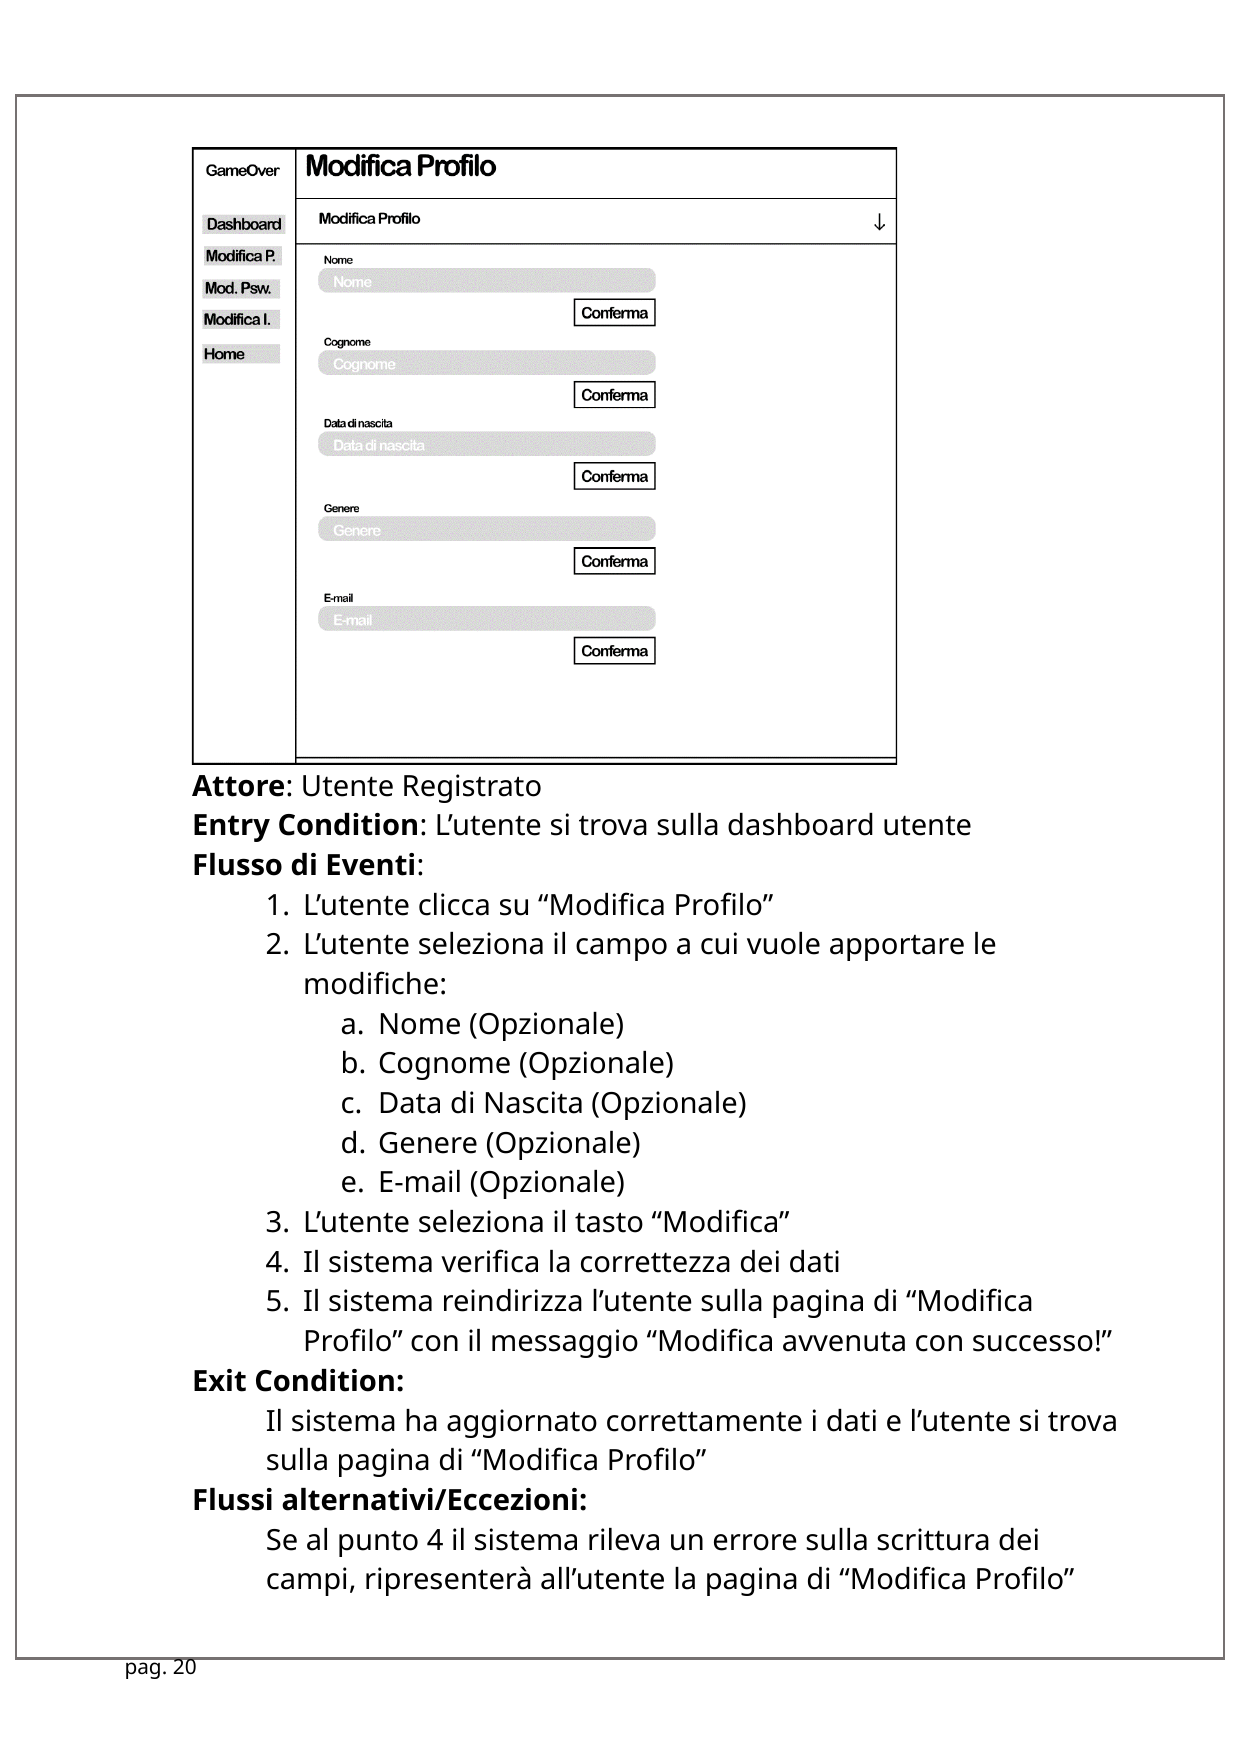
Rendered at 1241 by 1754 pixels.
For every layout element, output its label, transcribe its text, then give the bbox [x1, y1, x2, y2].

list Il sistema verifica la correttezza dei dati [265, 1241, 1122, 1281]
text Exit Condition: [192, 1360, 1122, 1400]
picture [191, 147, 898, 765]
text Il sistema ha aggiornato correttamente i dati e l’utente si trova sulla pagina di “Modifica Profilo” [266, 1400, 1122, 1479]
list Nome (Opzionale) [340, 1003, 1122, 1043]
text Entry Condition: L’utente si trova sulla dashboard utente [192, 804, 1122, 844]
list Data di Nascita (Opzionale) [340, 1082, 1122, 1122]
list Cognome (Opzionale) [340, 1043, 1122, 1082]
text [266, 1519, 1122, 1598]
list L’utente clicca su “Modifica Profilo” [265, 884, 1122, 923]
text Flusso di Eventi: [192, 844, 1122, 884]
list Il sistema reindirizza l’utente sulla pagina di “Modifica Profilo” con il messaggio “Modifica avvenuta con successo!” [265, 1281, 1122, 1360]
list E-mail (Opzionale) [340, 1162, 1122, 1201]
text Attore: Utente Registrato [192, 765, 1122, 804]
list L’utente seleziona il campo a cui vuole apportare le modifiche: [265, 923, 1122, 1003]
list Genere (Opzionale) [340, 1122, 1122, 1162]
list L’utente seleziona il tasto “Modifica” [265, 1201, 1122, 1241]
text Flussi alternativi/Eccezioni: [192, 1479, 1122, 1519]
